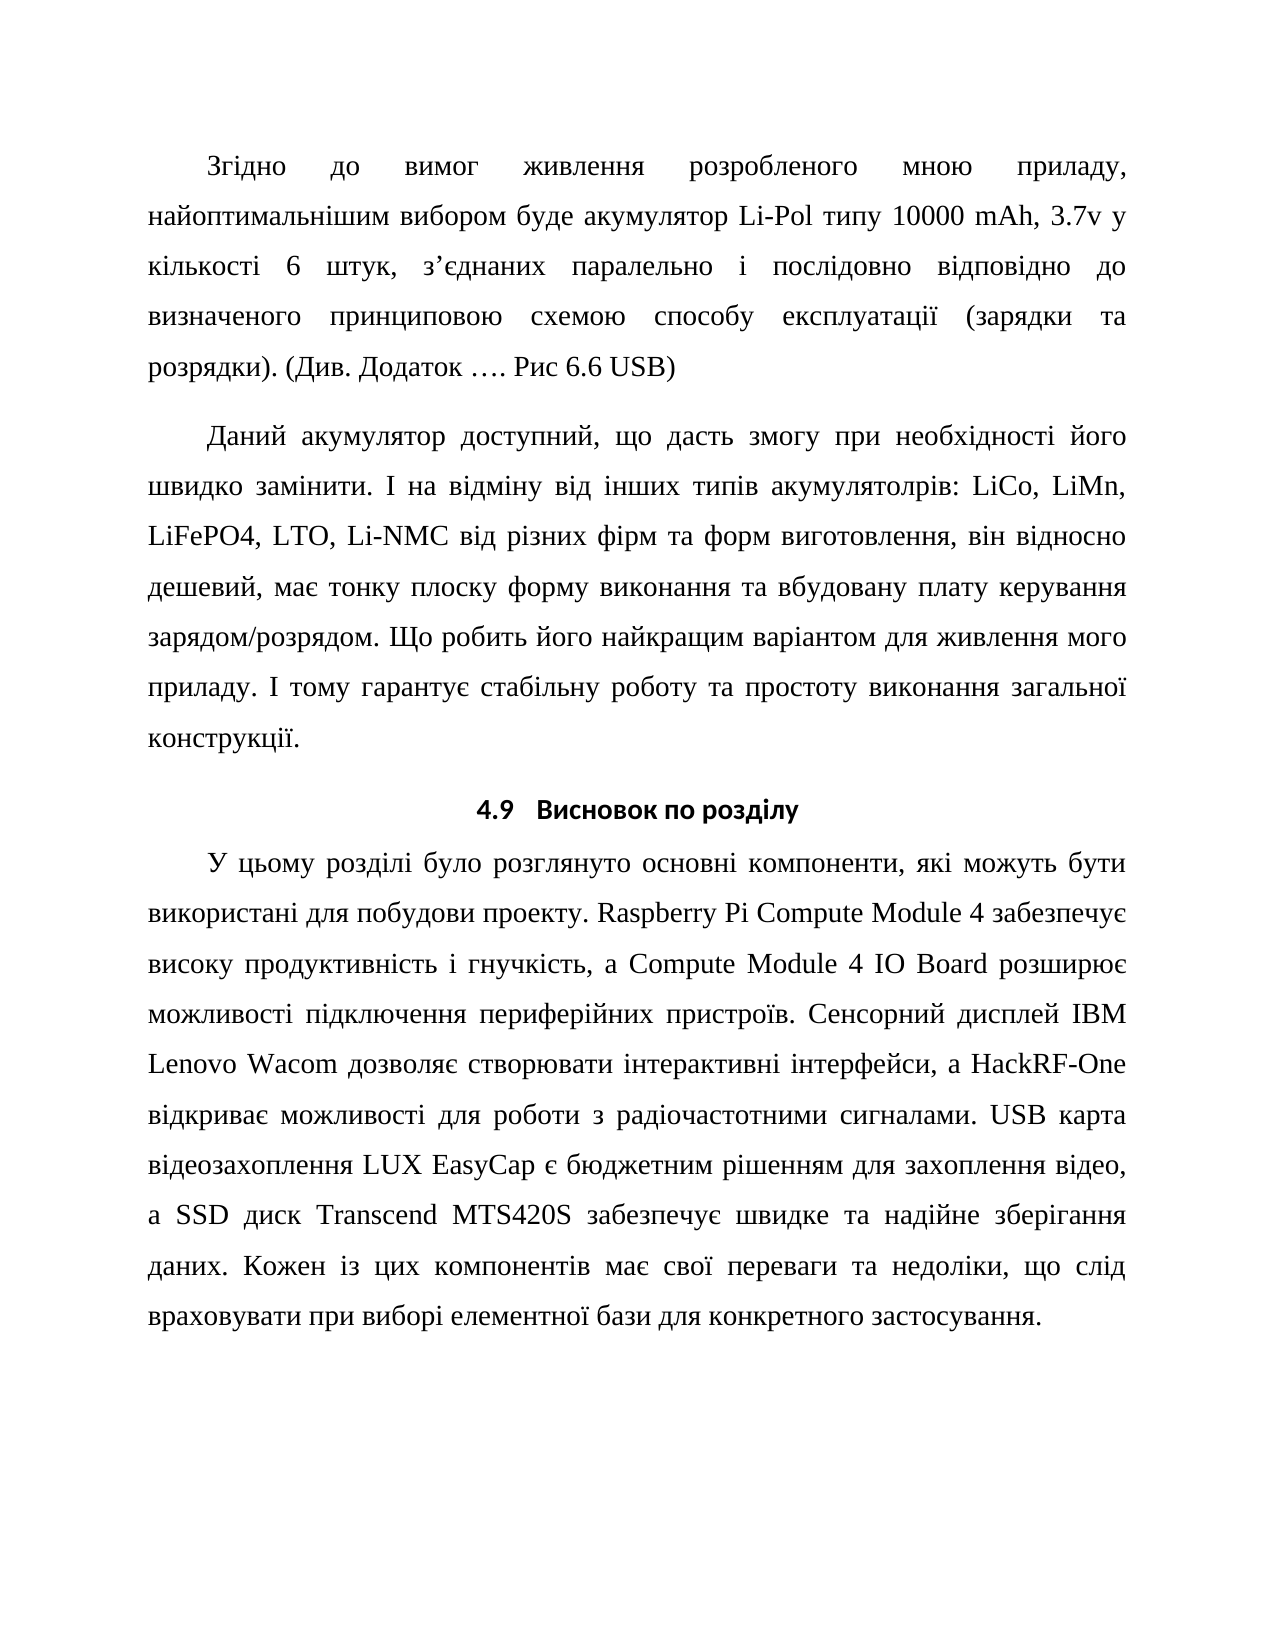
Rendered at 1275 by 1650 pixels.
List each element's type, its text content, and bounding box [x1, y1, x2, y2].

subtitle Висновок по розділу [148, 791, 1127, 827]
text Згідно до вимог живлення розробленого мною приладу, найоптимальнішим вибором буде акумулятор Li-Pol типу 10000 mAh, 3.7v у кількості 6 штук, з’єднаних паралельно і послідовно відповідно до визначеного принциповою схемою способу експлуатації (зарядки та розрядки). (Див. Додаток …. Рис 6.6 USB) [148, 148, 1127, 382]
text У цьому розділі було розглянуто основні компоненти, які можуть бути використані для побудови проекту. Raspberry Pi Compute Module 4 забезпечує високу продуктивність і гнучкість, а Compute Module 4 IO Board розширює можливості підключення периферійних пристроїв. Сенсорний дисплей IBM Lenovo Wacom дозволяє створювати інтерактивні інтерфейси, а HackRF-One відкриває можливості для роботи з радіочастотними сигналами. USB карта відеозахоплення LUX EasyCap є бюджетним рішенням для захоплення відео, а SSD диск Transcend MTS420S забезпечує швидке та надійне зберігання даних. Кожен із цих компонентів має свої переваги та недоліки, що слід враховувати при виборі елементної бази для конкретного застосування. [148, 845, 1127, 1332]
text Даний акумулятор доступний, що дасть змогу при необхідності його швидко замінити. І на відміну від інших типів акумулятолрів: LiCo, LiMn, LiFePO4, LTO, Li-NMC від різних фірм та форм виготовлення, він відносно дешевий, має тонку плоску форму виконання та вбудовану плату керування зарядом/розрядом. Що робить його найкращим варіантом для живлення мого приладу. І тому гарантує стабільну роботу та простоту виконання загальної конструкції. [148, 418, 1127, 753]
